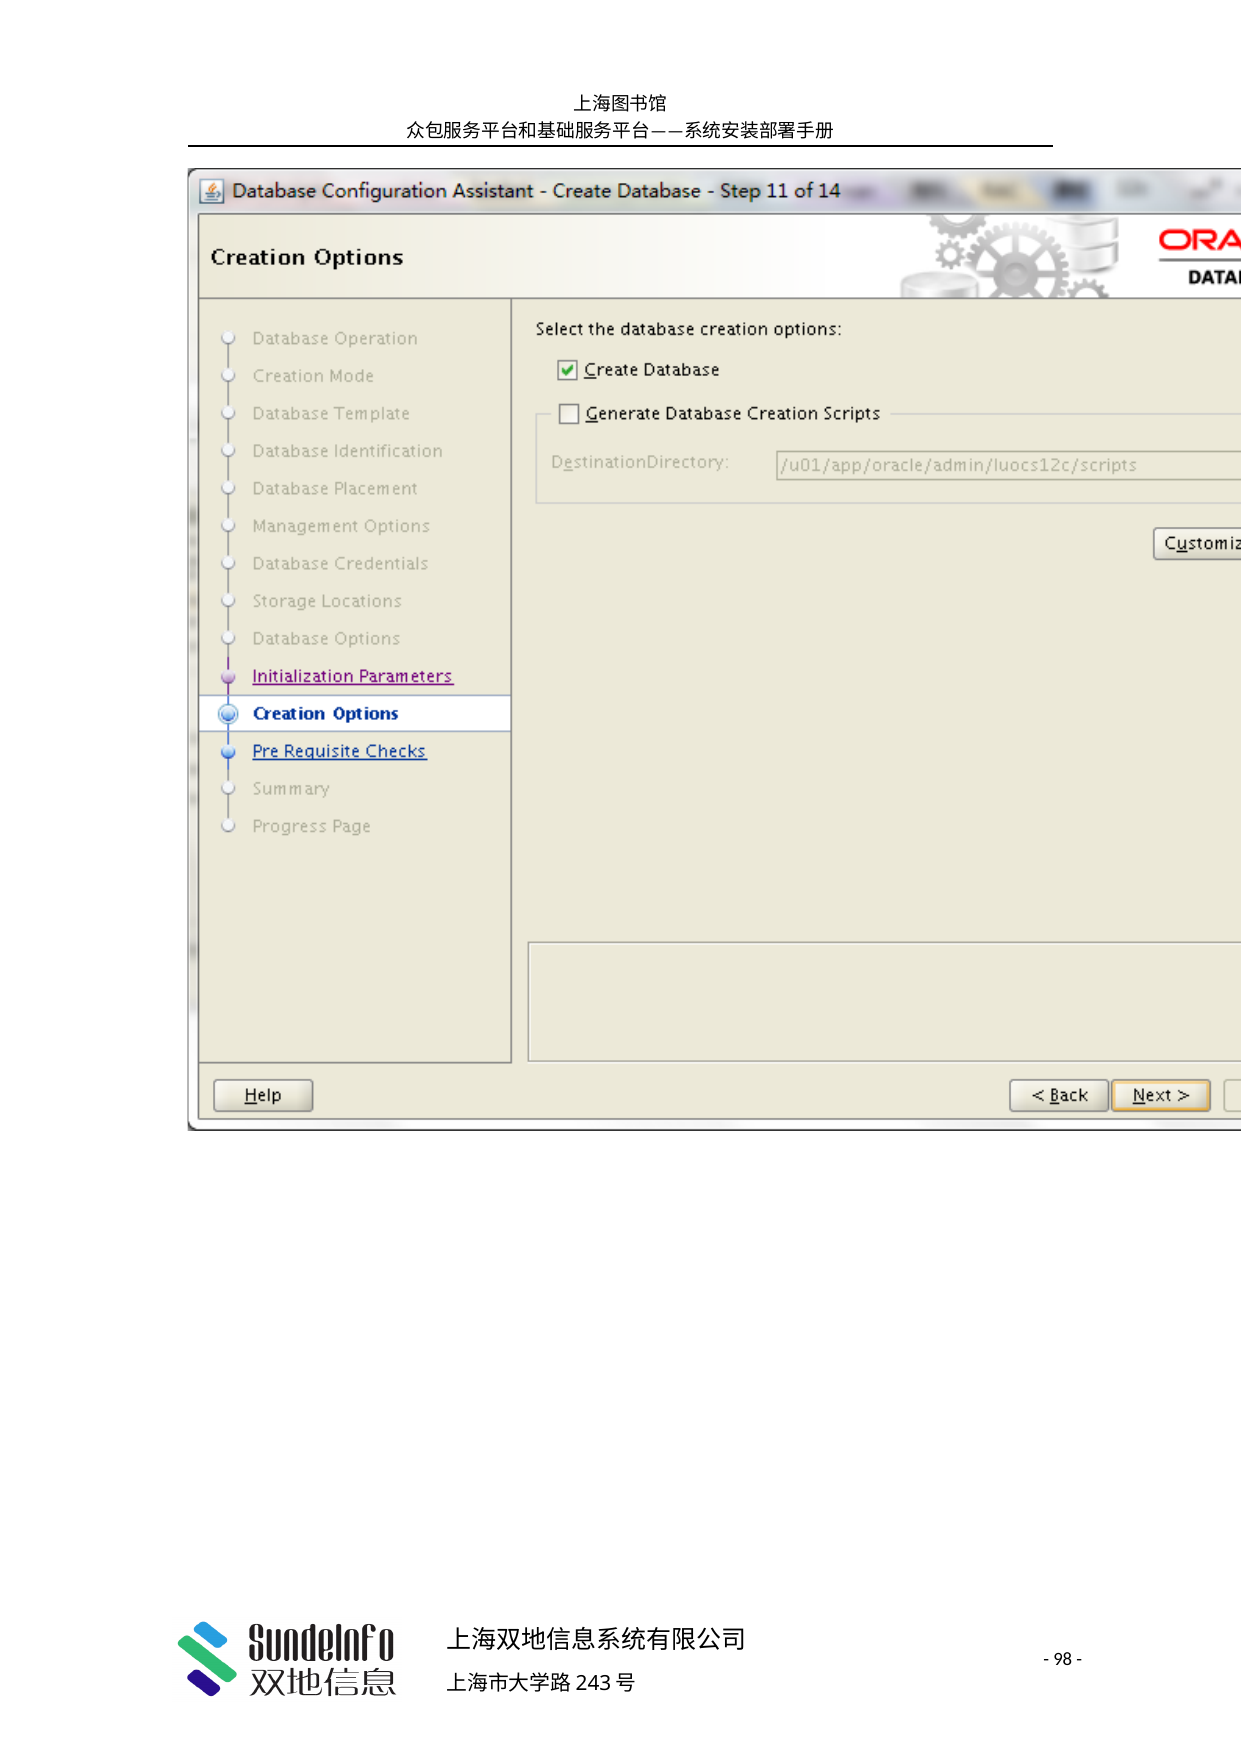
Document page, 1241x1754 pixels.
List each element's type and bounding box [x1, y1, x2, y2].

picture [187, 168, 1241, 1131]
picture [172, 1615, 403, 1702]
